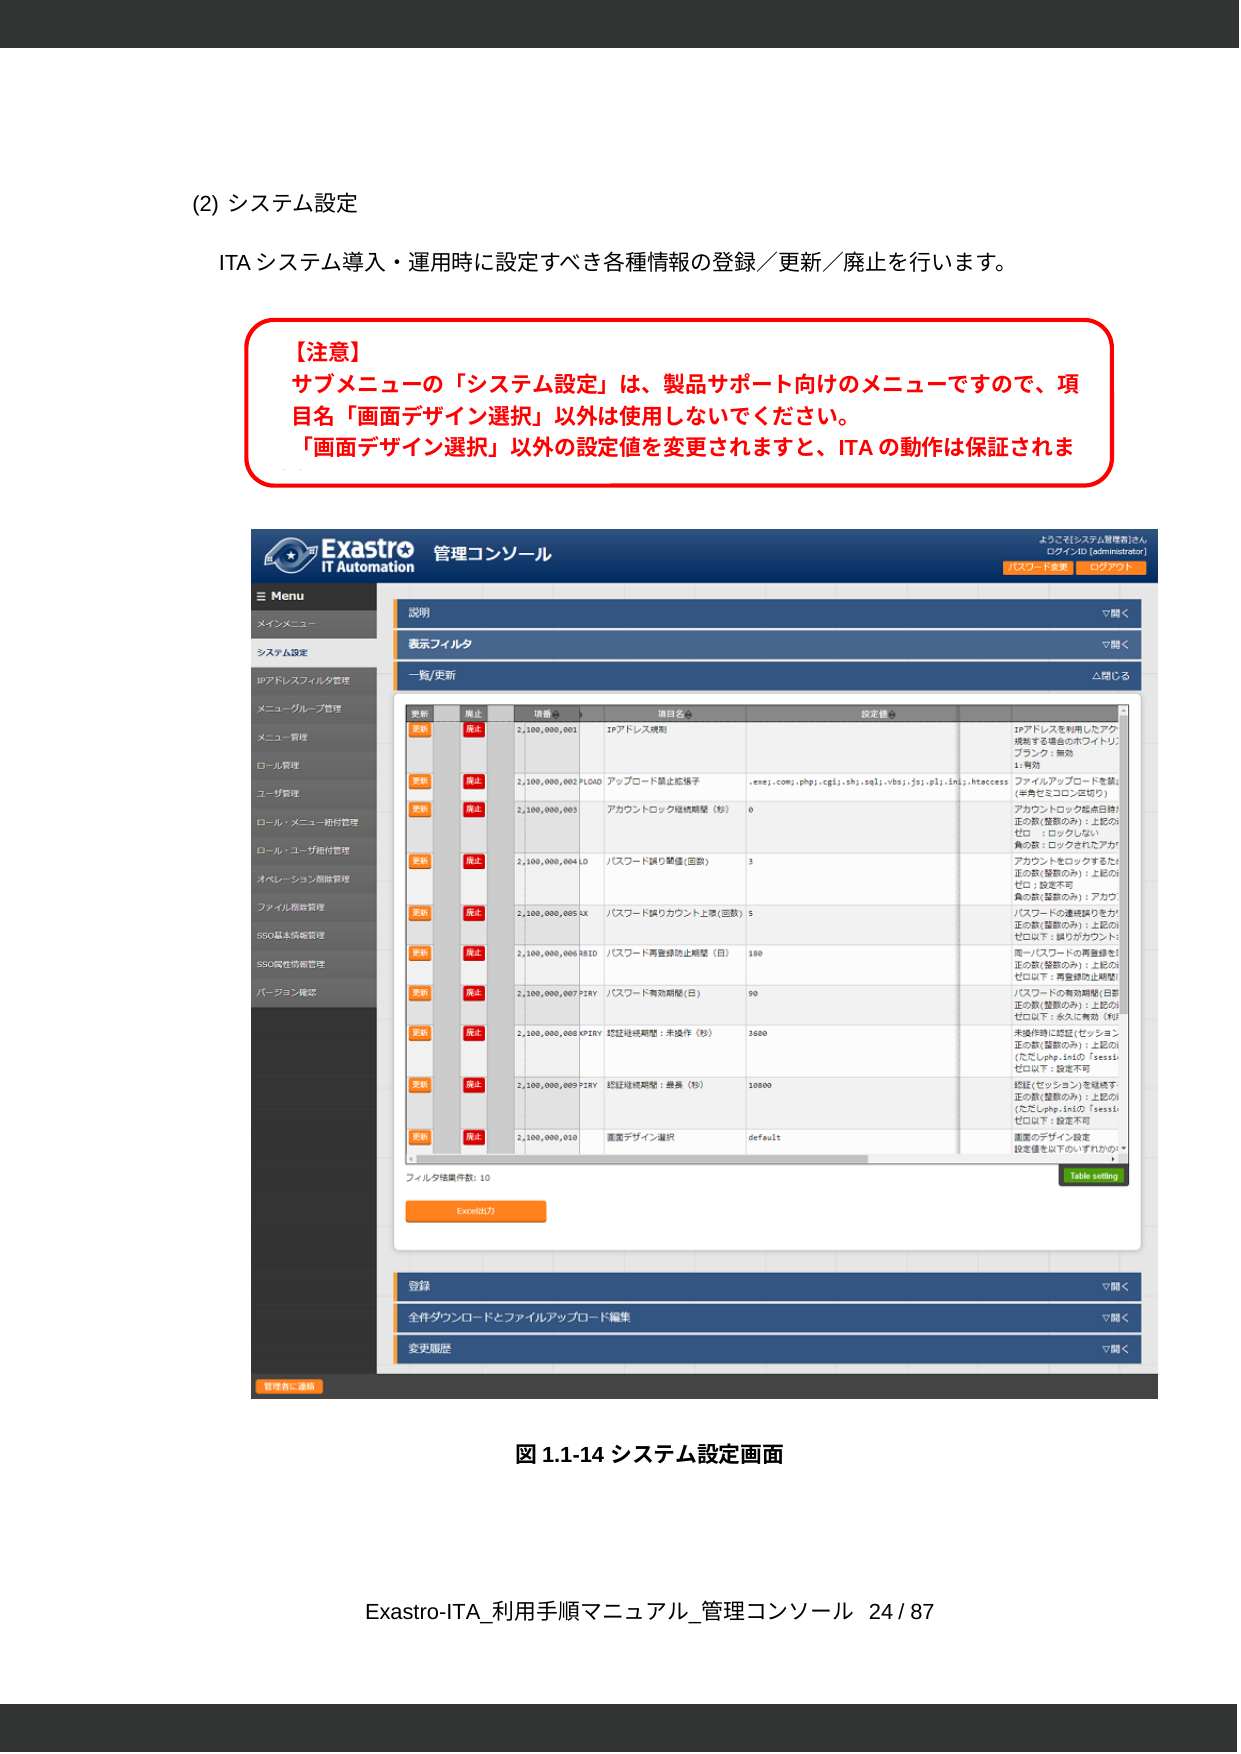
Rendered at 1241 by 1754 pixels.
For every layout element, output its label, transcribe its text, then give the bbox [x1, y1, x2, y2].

text 図 1.1-14 システム設定画面 [148, 1423, 1152, 1482]
picture [251, 529, 1158, 1399]
picture [0, 1704, 1237, 1752]
text ITAシステム導入・運用時に設定すべき各種情報の登録／更新／廃止を行います。 [218, 231, 1152, 291]
subtitle システム設定 [192, 172, 1152, 231]
picture [0, 0, 1239, 48]
